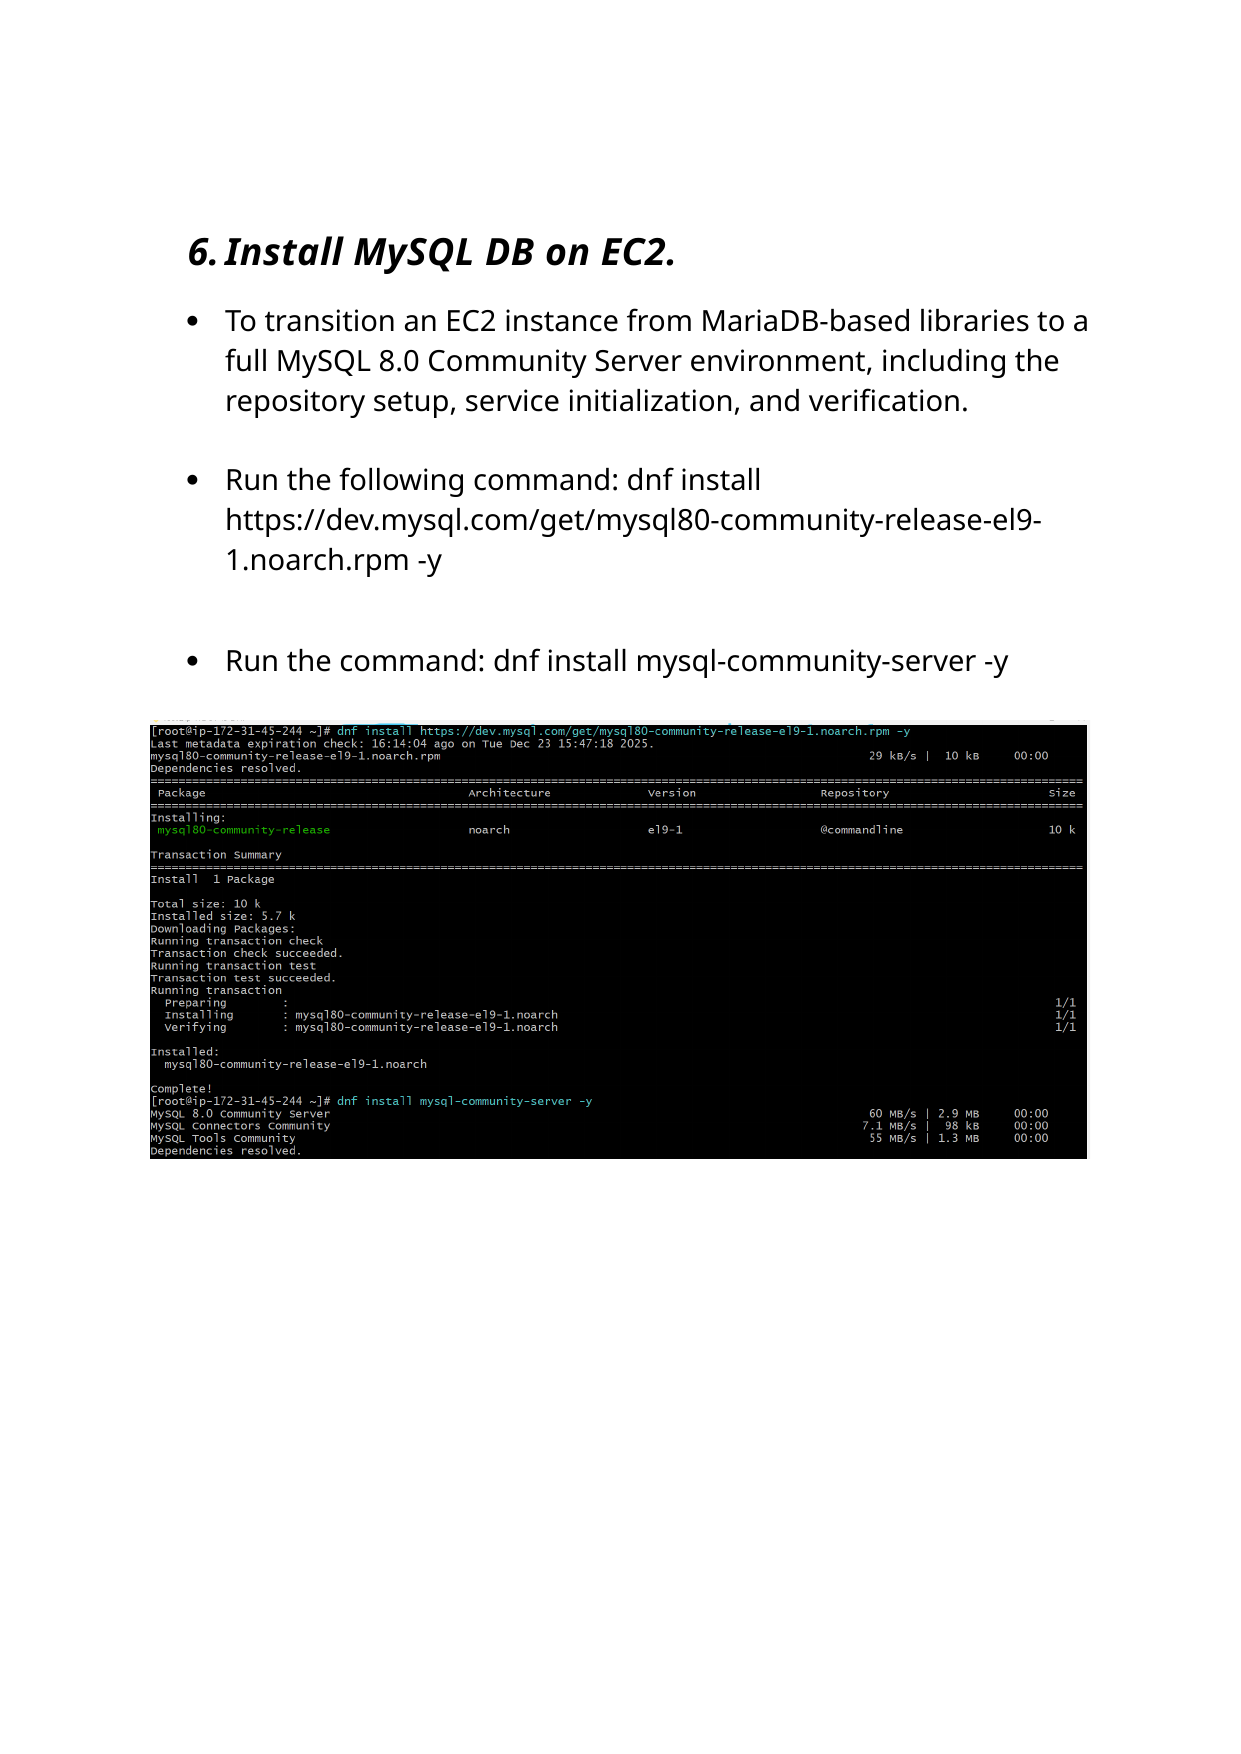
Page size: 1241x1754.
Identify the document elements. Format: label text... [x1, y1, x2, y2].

list To transition an EC2 instance from MariaDB-based libraries to a full MySQL 8.0 Community Server environment, including the repository setup, service initialization, and verification. [187, 301, 1090, 420]
list Install MySQL DB on EC2. [187, 225, 1090, 276]
picture [150, 720, 1091, 1159]
list Run the command: dnf install mysql-community-server -y [187, 641, 1090, 680]
list Run the following command: dnf install https://dev.mysql.com/get/mysql80-community-release-el9-1.noarch.rpm -y [187, 459, 1090, 578]
